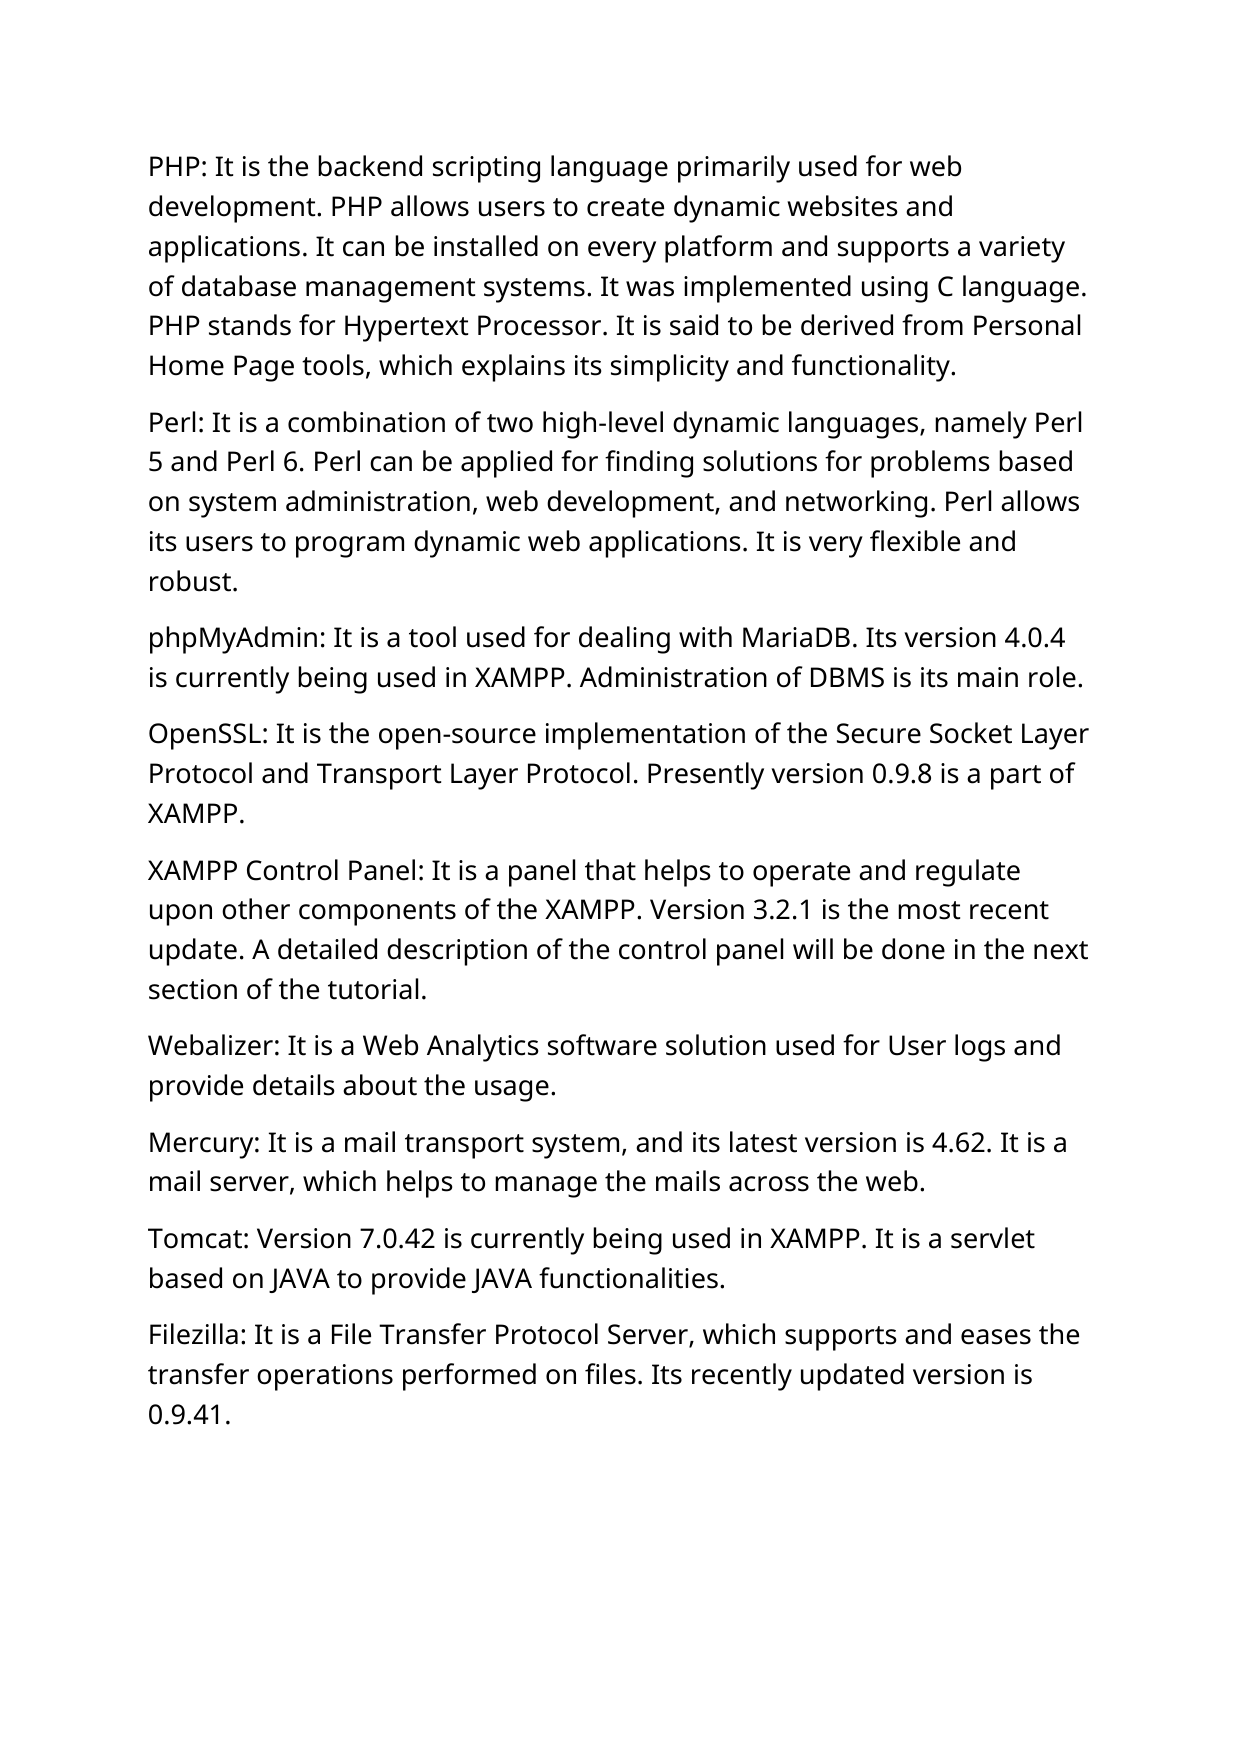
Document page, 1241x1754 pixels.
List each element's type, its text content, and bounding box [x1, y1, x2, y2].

text PHP: It is the backend scripting language primarily used for web development. PHP allows users to create dynamic websites and applications. It can be installed on every platform and supports a variety of database management systems. It was implemented using C language. PHP stands for Hypertext Processor. It is said to be derived from Personal Home Page tools, which explains its simplicity and functionality. [148, 148, 1093, 383]
text Tomcat: Version 7.0.42 is currently being used in XAMPP. It is a servlet based on JAVA to provide JAVA functionalities. [148, 1219, 1093, 1296]
text OpenSSL: It is the open-source implementation of the Secure Socket Layer Protocol and Transport Layer Protocol. Presently version 0.9.8 is a part of XAMPP. [148, 715, 1093, 831]
text phpMyAdmin: It is a tool used for dealing with MariaDB. Its version 4.0.4 is currently being used in XAMPP. Administration of DBMS is its main role. [148, 619, 1093, 695]
text Mercury: It is a mail transport system, and its latest version is 4.62. It is a mail server, which helps to manage the mails across the web. [148, 1123, 1093, 1200]
text Filezilla: It is a File Transfer Protocol Server, which supports and eases the transfer operations performed on files. Its recently updated version is 0.9.41. [148, 1316, 1093, 1432]
text XAMPP Control Panel: It is a panel that helps to operate and regulate upon other components of the XAMPP. Version 3.2.1 is the most recent update. A detailed description of the control panel will be done in the next section of the tutorial. [148, 851, 1093, 1007]
text Perl: It is a combination of two high-level dynamic languages, namely Perl 5 and Perl 6. Perl can be applied for finding solutions for problems based on system administration, web development, and networking. Perl allows its users to program dynamic web applications. It is very flexible and robust. [148, 403, 1093, 599]
text Webalizer: It is a Web Analytics software solution used for User logs and provide details about the usage. [148, 1027, 1093, 1103]
